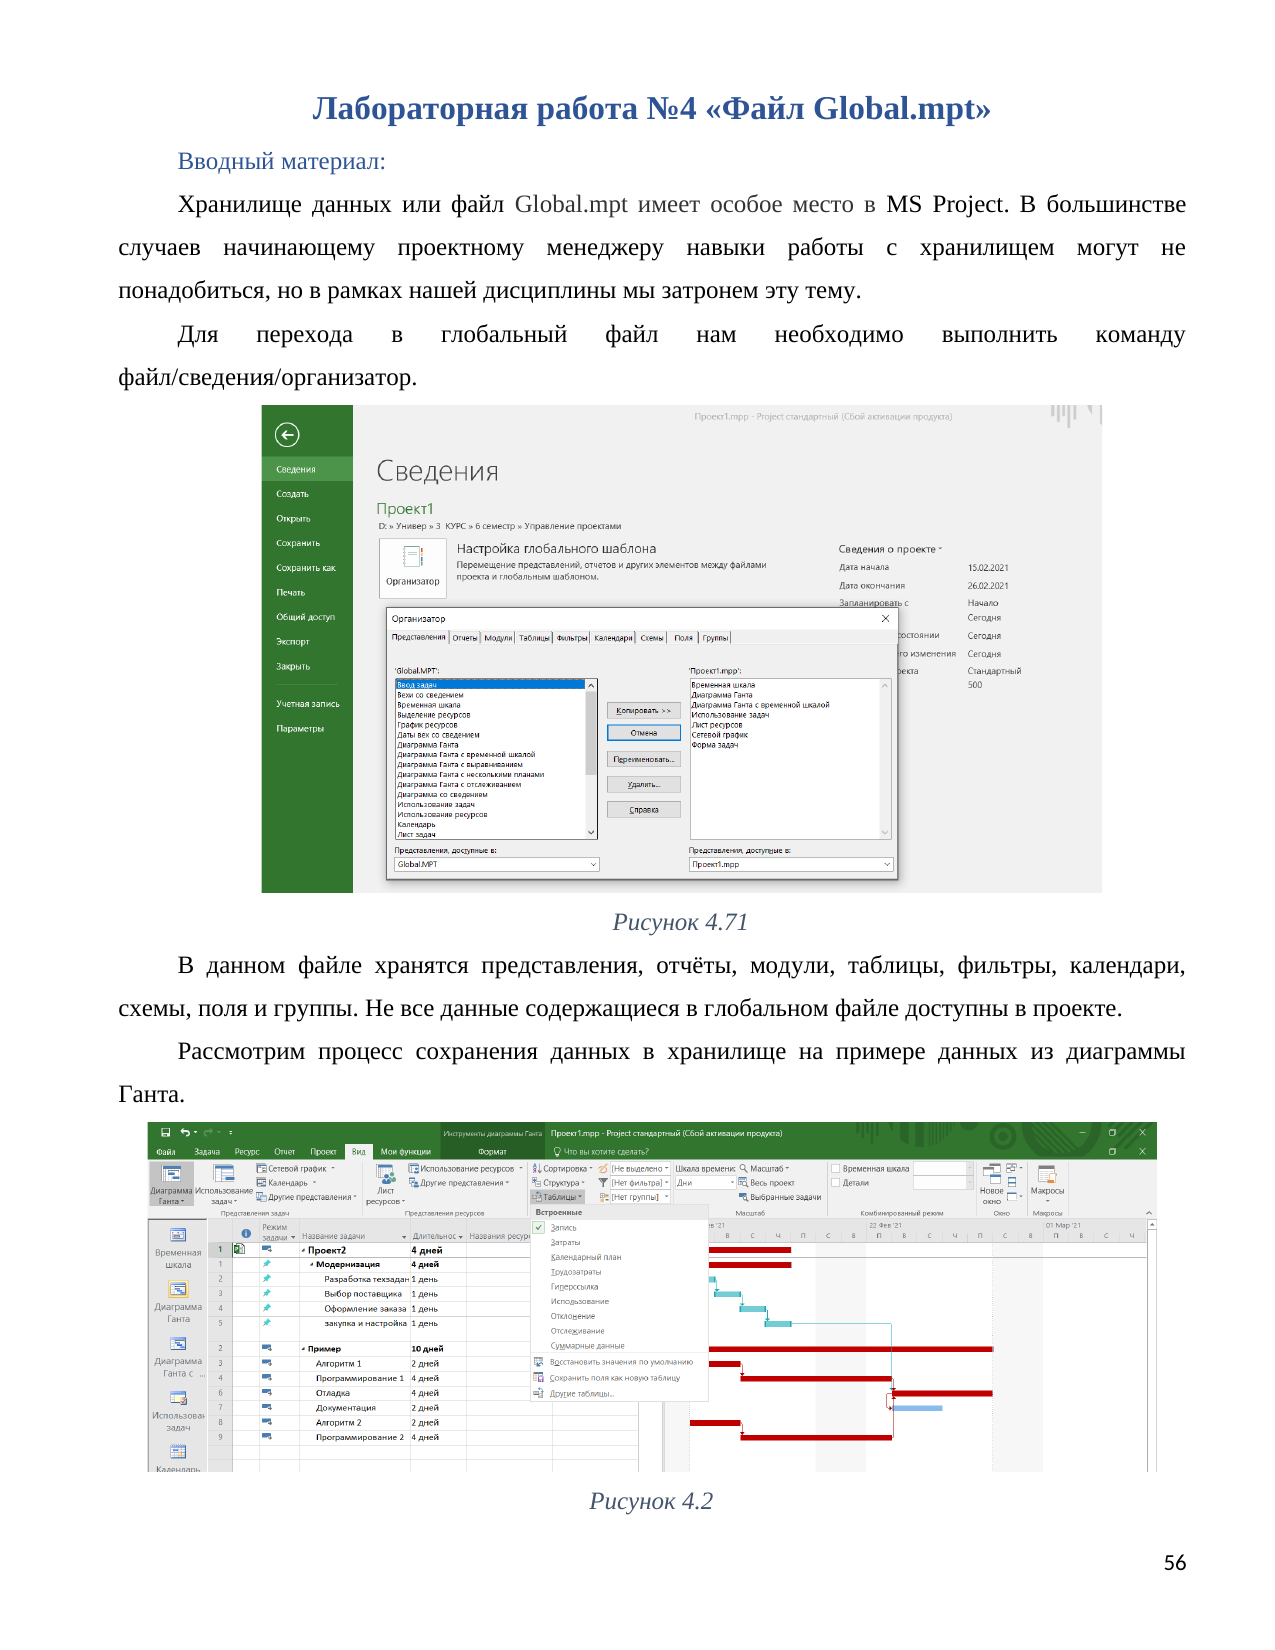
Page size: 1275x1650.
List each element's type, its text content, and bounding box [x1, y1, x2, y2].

picture [261, 405, 1103, 893]
subtitle Вводный материал: [118, 146, 1186, 175]
text Для перехода в глобальный файл нам необходимо выполнить команду файл/сведения/организатор. [118, 319, 1186, 391]
text В данном файле хранятся представления, отчёты, модули, таблицы, фильтры, календари, схемы, поля и группы. Не все данные содержащиеся в глобальном файле доступны в проекте. [118, 950, 1186, 1022]
subtitle Лабораторная работа №4 «Файл Global.mpt» [118, 89, 1186, 127]
text Хранилище данных или файл Global.mpt имеет особое место в MS Project. В большинстве случаев начинающему проектному менеджеру навыки работы с хранилищем могут не понадобиться, но в рамках нашей дисциплины мы затронем эту тему. [118, 189, 1186, 304]
picture [147, 1122, 1157, 1472]
text Рисунок 4.2 [118, 1486, 1186, 1514]
text Рассмотрим процесс сохранения данных в хранилище на примере данных из диаграммы Ганта. [118, 1036, 1186, 1108]
